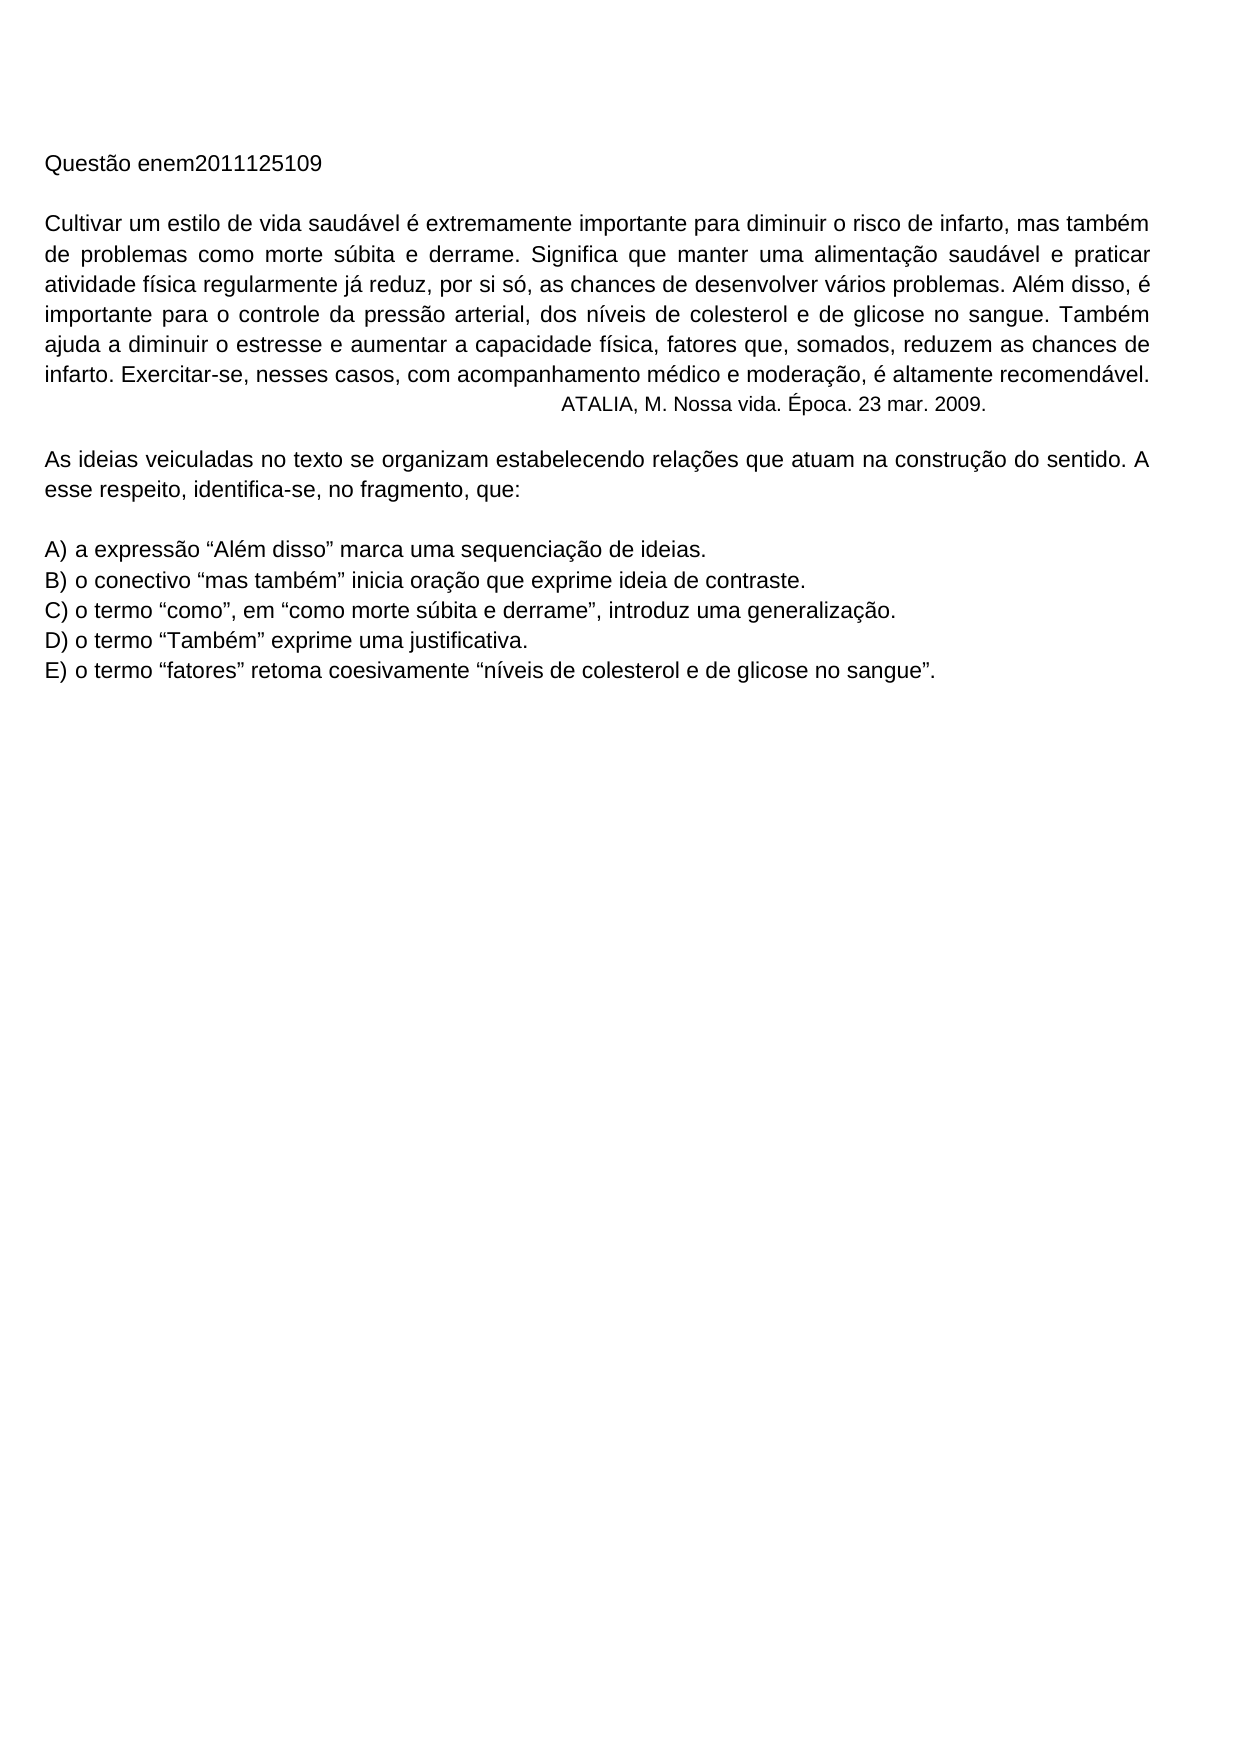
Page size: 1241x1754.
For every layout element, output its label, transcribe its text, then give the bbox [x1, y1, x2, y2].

text ATALIA, M. Nossa vida. Época. 23 mar. 2009. [561, 392, 1151, 416]
list o termo “Também” exprime uma justificativa. [44, 627, 1151, 653]
text Cultivar um estilo de vida saudável é extremamente importante para diminuir o risco de infarto, mas também de problemas como morte súbita e derrame. Significa que manter uma alimentação saudável e praticar atividade física regularmente já reduz, por si só, as chances de desenvolver vários problemas. Além disso, é importante para o controle da pressão arterial, dos níveis de colesterol e de glicose no sangue. Também ajuda a diminuir o estresse e aumentar a capacidade física, fatores que, somados, reduzem as chances de infarto. Exercitar-se, nesses casos, com acompanhamento médico e moderação, é altamente recomendável. [44, 210, 1151, 388]
list a expressão “Além disso” marca uma sequenciação de ideias. [44, 536, 1151, 563]
text Questão enem2011125109 [44, 150, 1151, 176]
list o termo “fatores” retoma coesivamente “níveis de colesterol e de glicose no sangue”. [44, 657, 1151, 684]
text As ideias veiculadas no texto se organizam estabelecendo relações que atuam na construção do sentido. A esse respeito, identifica-se, no fragmento, que: [44, 446, 1151, 502]
list o termo “como”, em “como morte súbita e derrame”, introduz uma generalização. [44, 597, 1151, 623]
list o conectivo “mas também” inicia oração que exprime ideia de contraste. [44, 567, 1151, 593]
